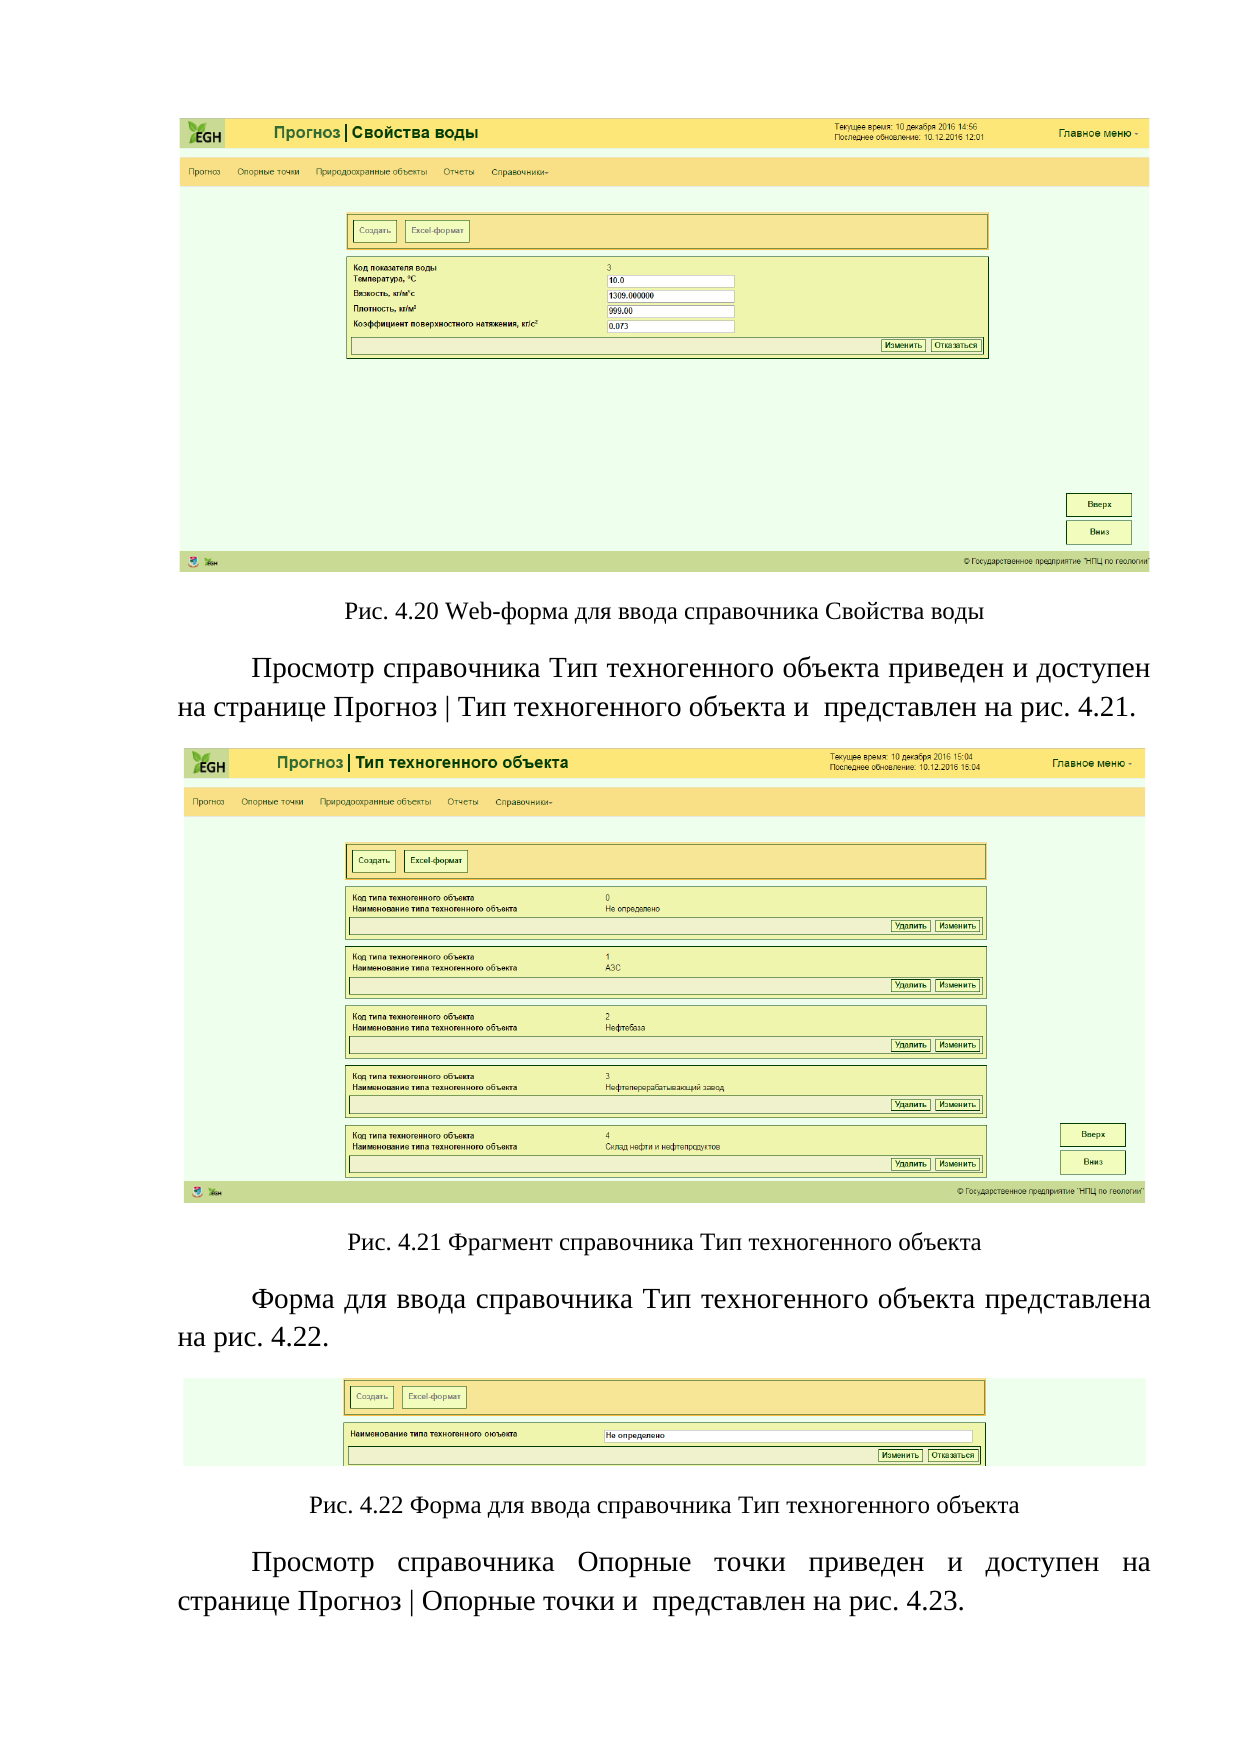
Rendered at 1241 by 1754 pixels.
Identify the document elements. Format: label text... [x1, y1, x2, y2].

picture [183, 748, 1146, 1203]
text Рис. 4.21 Фрагмент справочника Тип техногенного объекта [177, 1227, 1152, 1256]
text Просмотр справочника Тип техногенного объекта приведен и доступен на странице Прогноз | Тип техногенного объекта и представлен на рис. 4.21. [177, 650, 1152, 722]
text Просмотр справочника Опорные точки приведен и доступен на странице Прогноз | Опорные точки и представлен на рис. 4.23. [177, 1544, 1152, 1616]
picture [183, 1378, 1146, 1466]
picture [179, 118, 1150, 572]
text Рис. 4.20 Web-форма для ввода справочника Свойства воды [177, 596, 1152, 625]
text Рис. 4.22 Форма для ввода справочника Тип техногенного объекта [177, 1490, 1152, 1519]
text Форма для ввода справочника Тип техногенного объекта представлена на рис. 4.22. [177, 1281, 1152, 1353]
